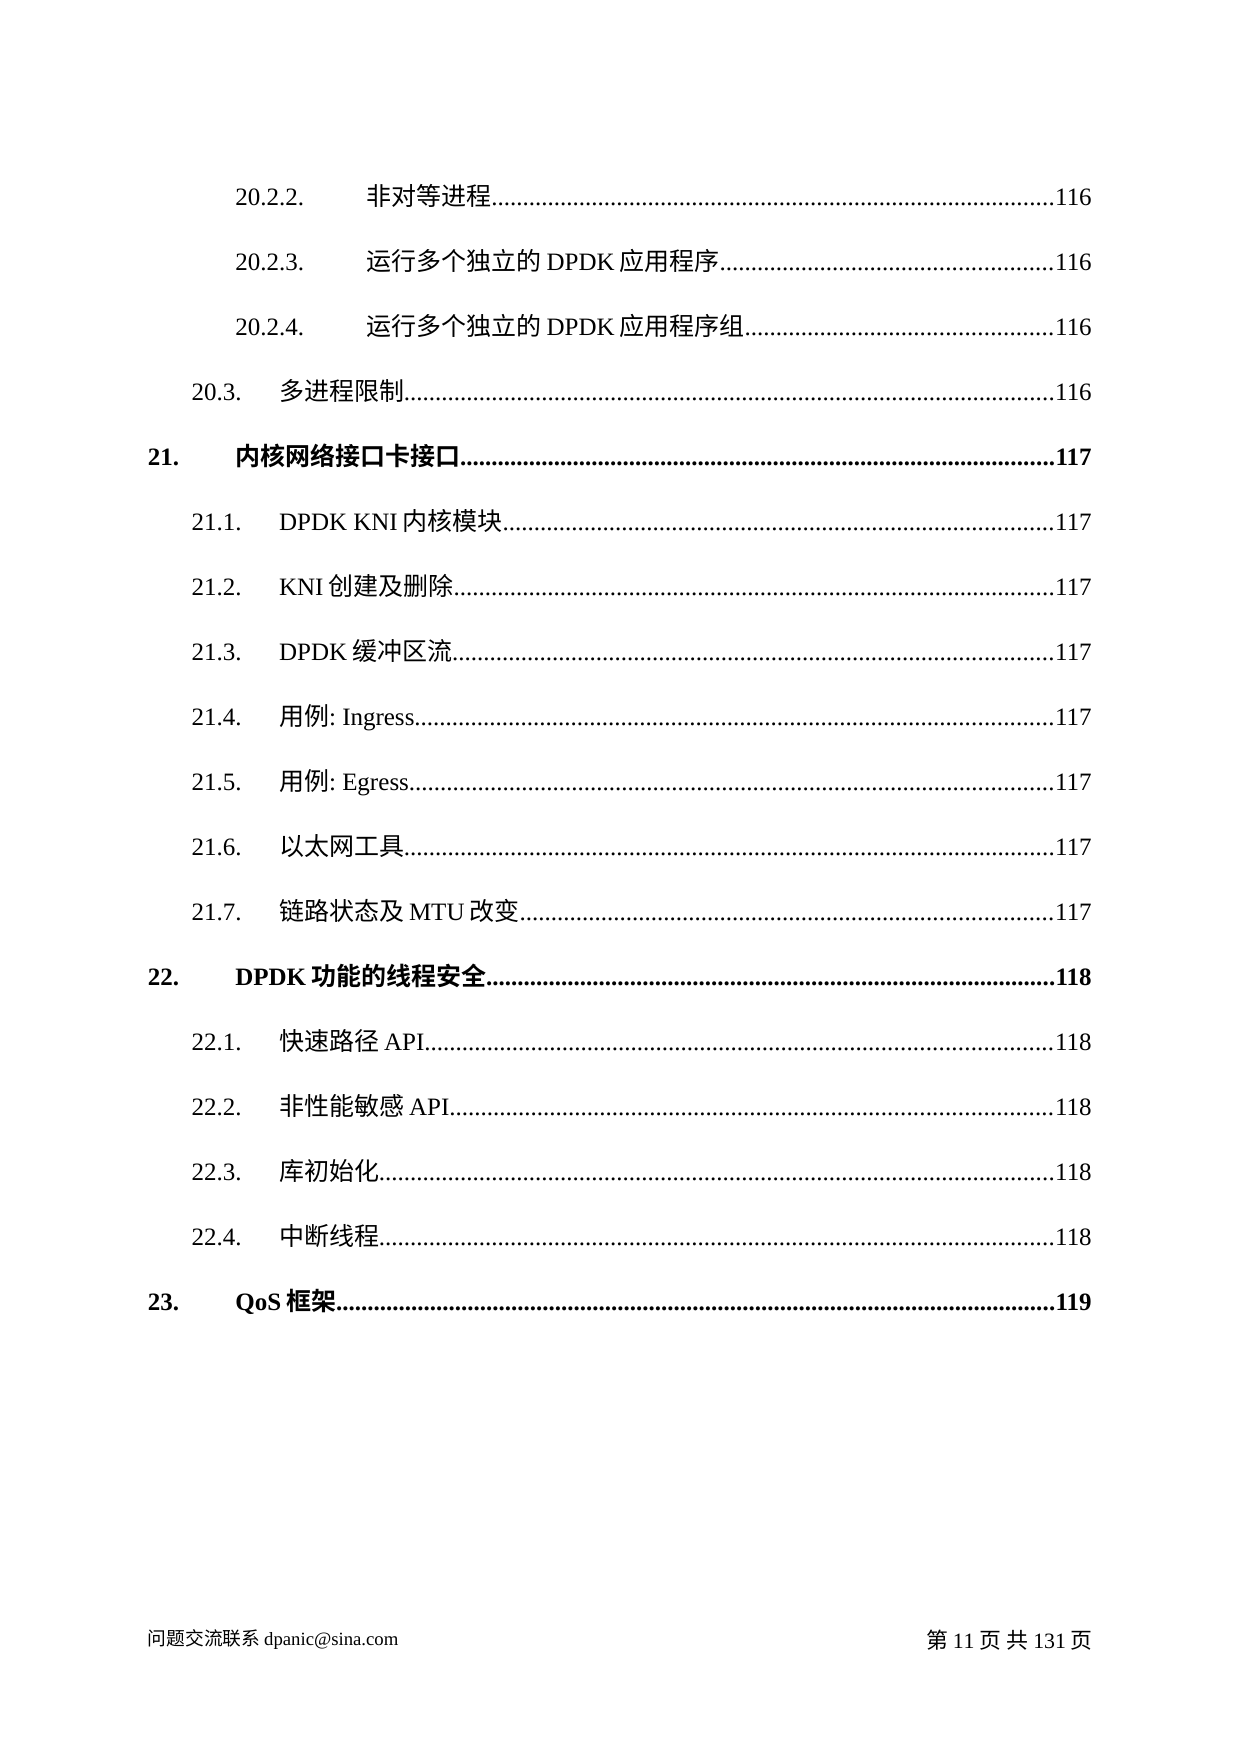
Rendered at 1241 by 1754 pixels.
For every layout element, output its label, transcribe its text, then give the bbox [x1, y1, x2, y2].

text 21.2. KNI创建及删除 117 [191, 552, 1092, 617]
text 22.1. 快速路径API 118 [191, 1007, 1092, 1072]
text 20.2.4. 运行多个独立的DPDK应用程序组 116 [235, 292, 1092, 357]
text 22.2. 非性能敏感API 118 [191, 1072, 1092, 1137]
text 21.4. 用例: Ingress 117 [191, 682, 1092, 747]
text 22.4. 中断线程 118 [191, 1202, 1092, 1267]
text 22. DPDK功能的线程安全 118 [148, 942, 1092, 1007]
text 21.1. DPDK KNI内核模块 117 [191, 487, 1092, 552]
text 21.6. 以太网工具 117 [191, 812, 1092, 877]
text 21.3. DPDK缓冲区流 117 [191, 617, 1092, 682]
text 21. 内核网络接口卡接口 117 [148, 422, 1092, 487]
text 20.3. 多进程限制 116 [191, 357, 1092, 422]
text 20.2.3. 运行多个独立的DPDK应用程序 116 [235, 227, 1092, 292]
text 21.7. 链路状态及MTU改变 117 [191, 877, 1092, 942]
text 23. QoS框架 119 [148, 1267, 1092, 1332]
text 21.5. 用例: Egress 117 [191, 747, 1092, 812]
text 22.3. 库初始化 118 [191, 1137, 1092, 1202]
text 20.2.2. 非对等进程 116 [235, 162, 1092, 227]
